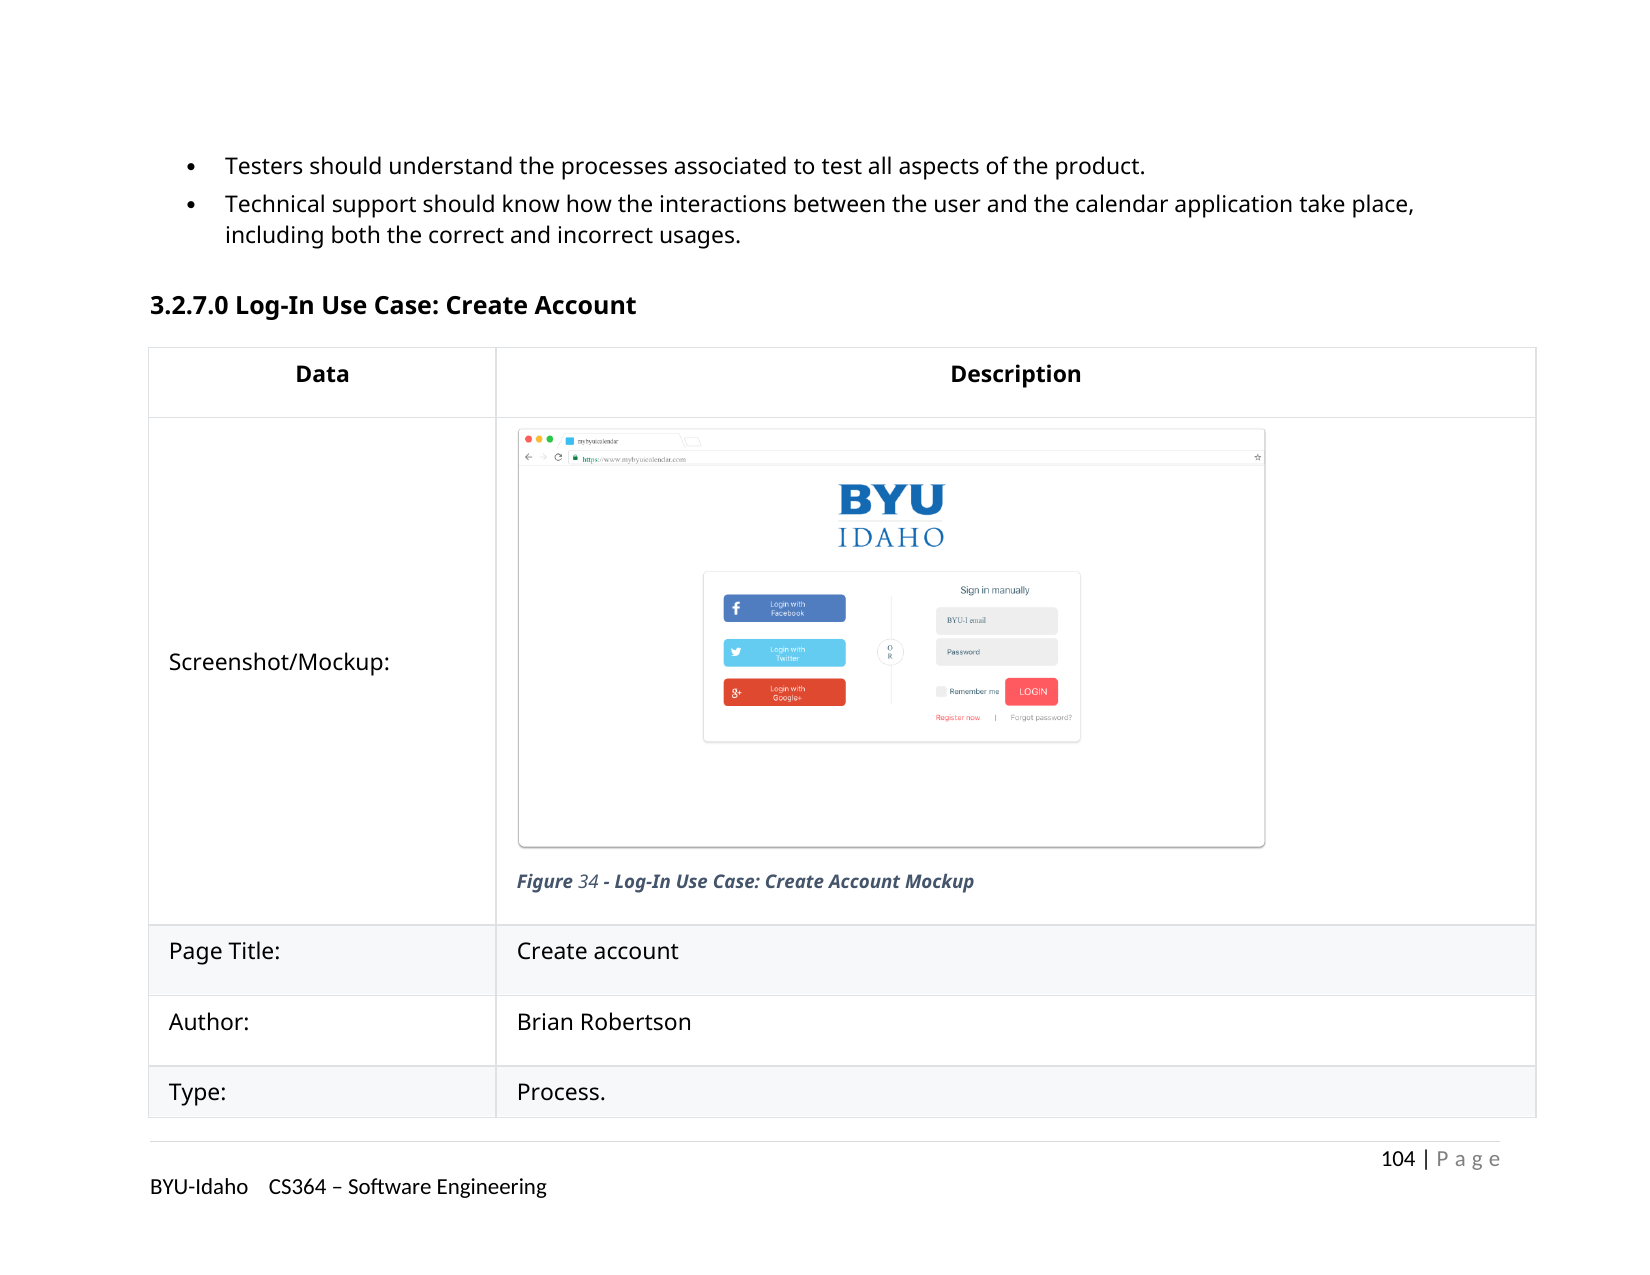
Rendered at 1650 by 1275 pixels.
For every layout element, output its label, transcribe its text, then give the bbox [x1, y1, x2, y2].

picture [516, 427, 1267, 850]
table_cell Create account [497, 926, 1535, 994]
list Technical support should know how the interactions between the user and the calendar application take place, including both the correct and incorrect usages. [187, 187, 1500, 250]
table_header Data [149, 348, 495, 417]
table_cell Type: [149, 1067, 495, 1116]
table_cell Process. [497, 1067, 1535, 1116]
table_cell Figure 34 - Log-In Use Case: Create Account Mockup [497, 418, 1535, 924]
table_cell Screenshot/Mockup: [149, 418, 495, 924]
table_cell Page Title: [149, 926, 495, 994]
list Testers should understand the processes associated to test all aspects of the product. [187, 150, 1500, 181]
table_header Description [497, 348, 1535, 417]
table_cell Author: [149, 996, 495, 1065]
table_cell Brian Robertson [497, 996, 1535, 1065]
subtitle 3.2.7.0 Log-In Use Case: Create Account [150, 287, 1500, 322]
